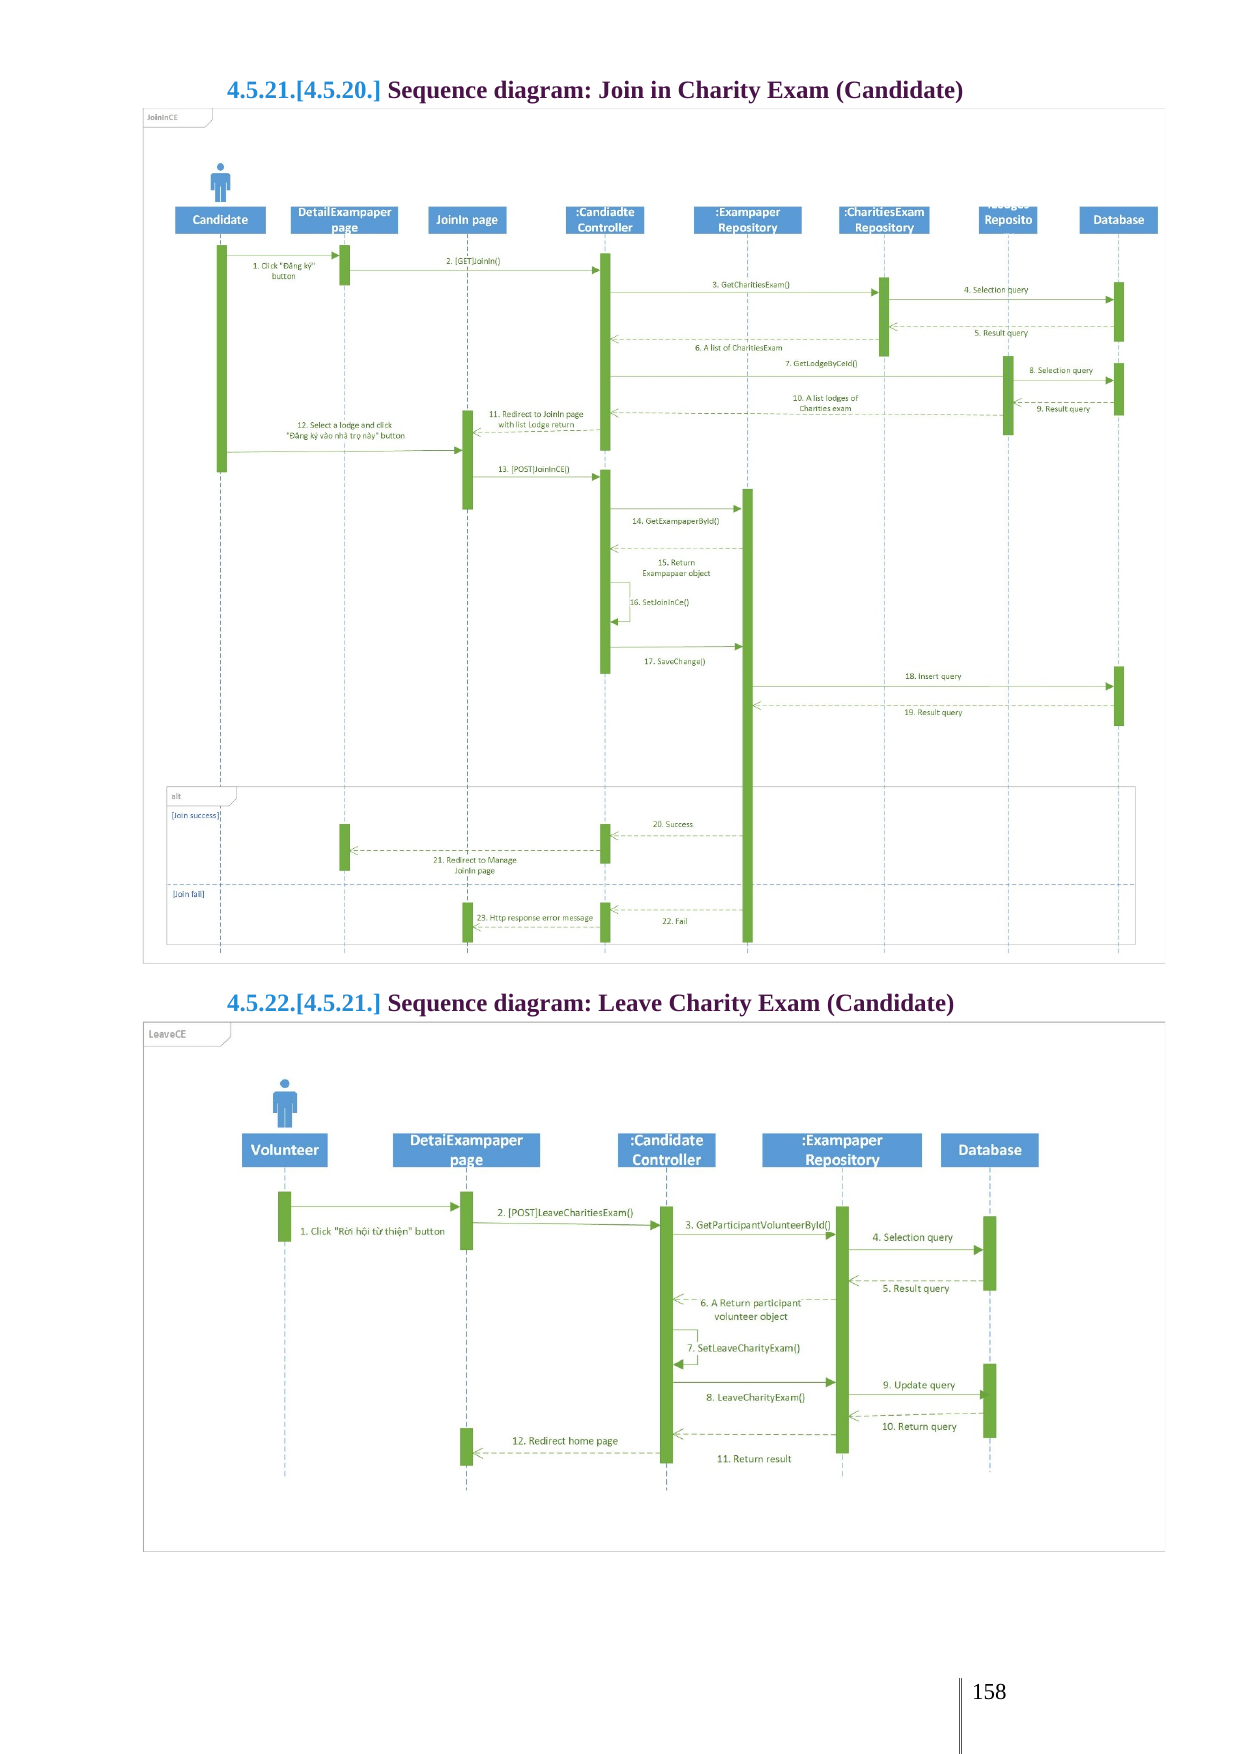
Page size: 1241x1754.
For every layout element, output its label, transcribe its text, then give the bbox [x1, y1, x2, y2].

subtitle Sequence diagram: Leave Charity Exam (Candidate) [227, 988, 1165, 1017]
subtitle Sequence diagram: Join in Charity Exam (Candidate) [227, 75, 1165, 104]
picture [142, 108, 1166, 964]
picture [142, 1021, 1166, 1552]
